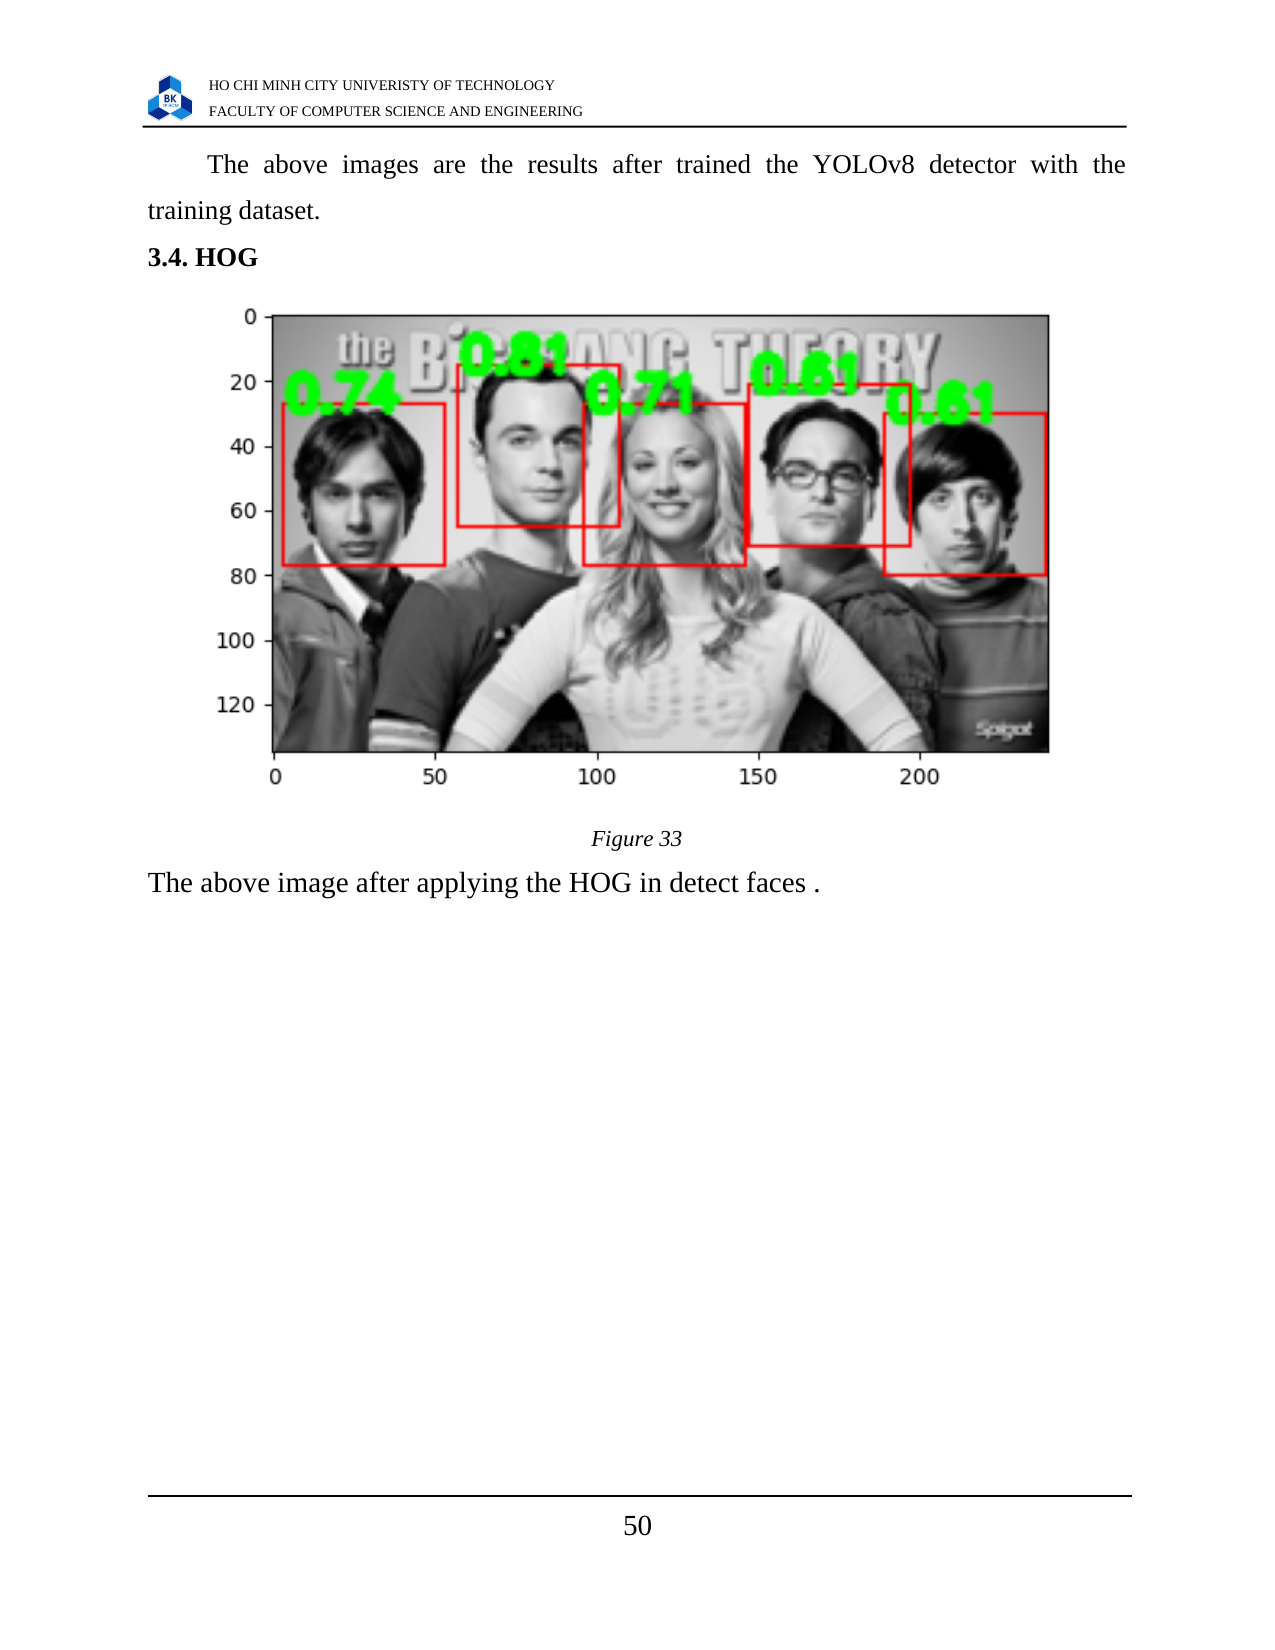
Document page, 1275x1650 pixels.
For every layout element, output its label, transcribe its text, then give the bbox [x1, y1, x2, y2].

text The above images are the results after trained the YOLOv8 detector with the training dataset. [148, 148, 1127, 226]
text The above image after applying the HOG in detect faces . [148, 865, 1127, 898]
picture [206, 287, 1069, 809]
subtitle 3.4. HOG [148, 241, 1127, 272]
text Figure 33 [148, 825, 1127, 852]
picture [147, 75, 193, 121]
